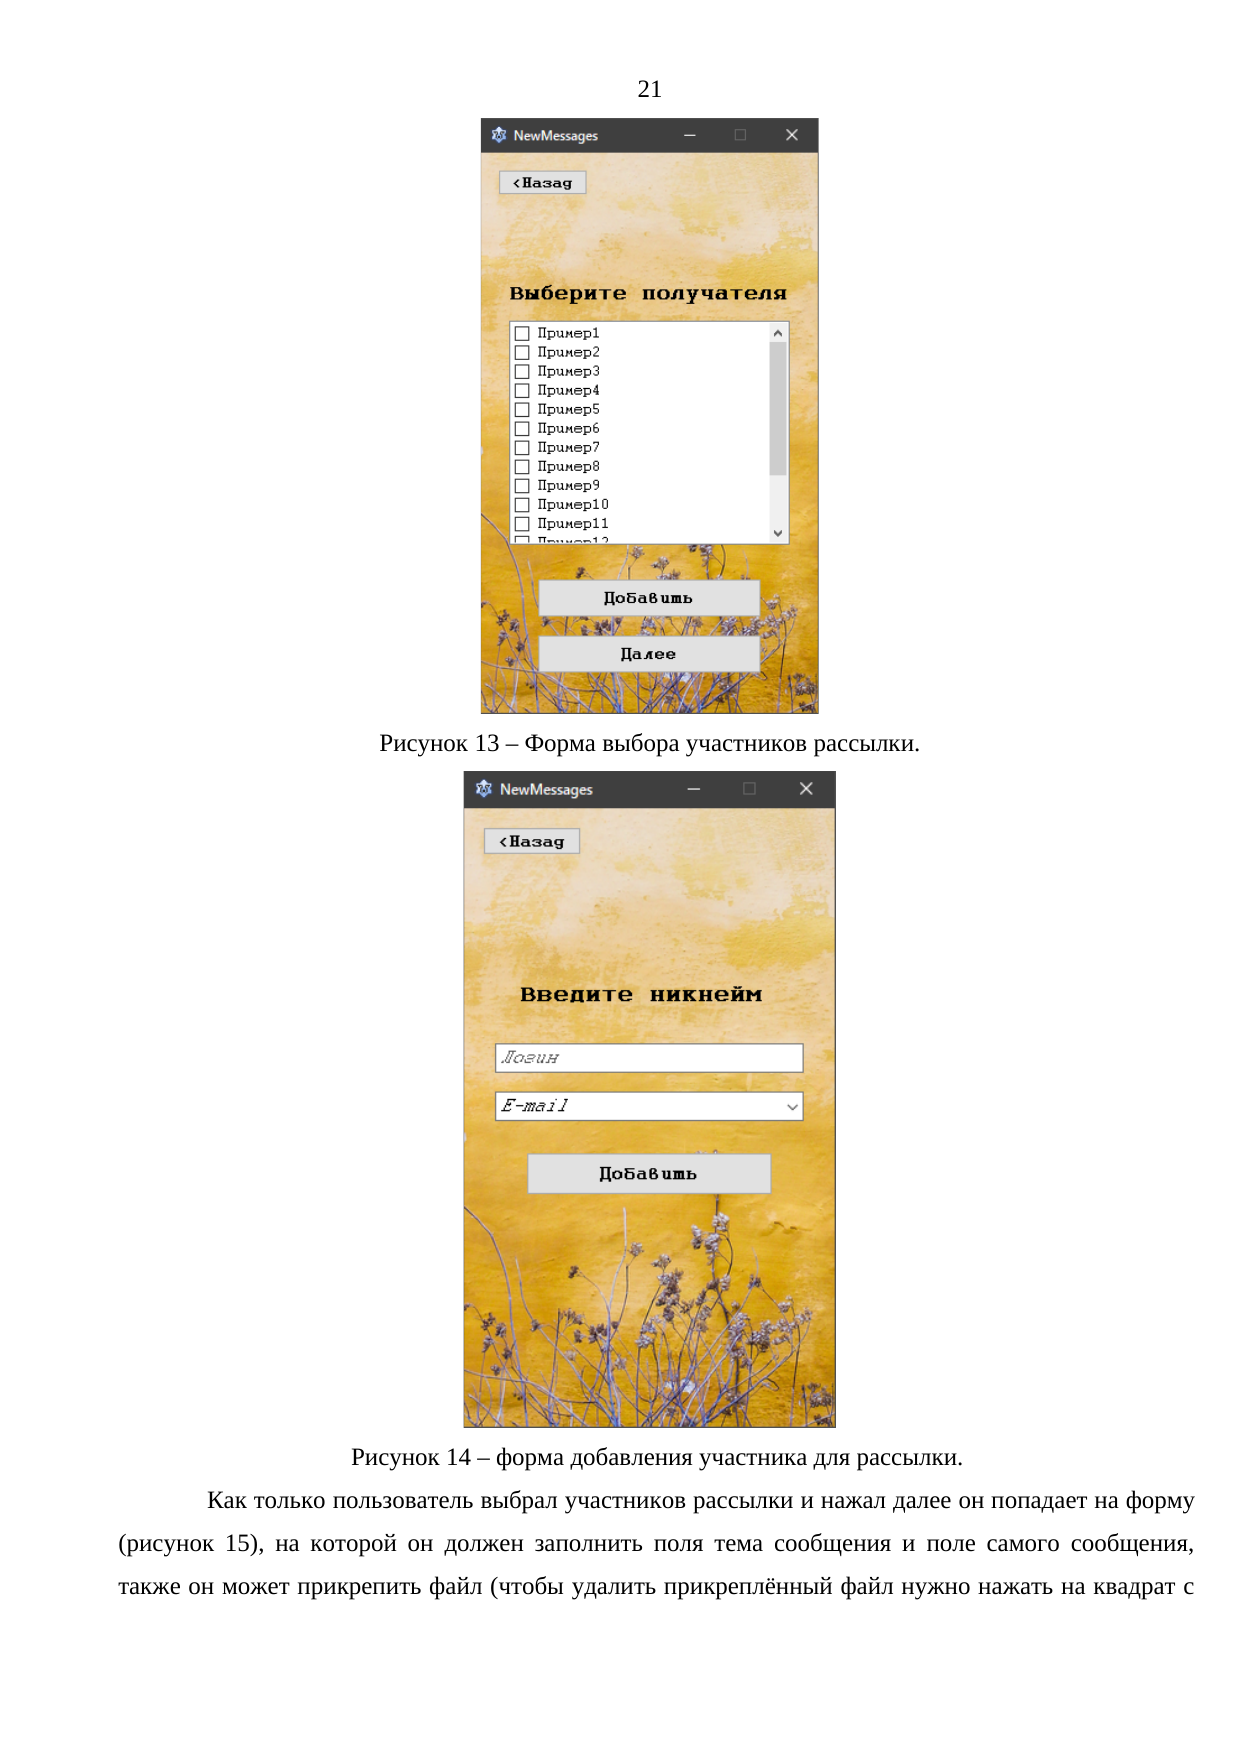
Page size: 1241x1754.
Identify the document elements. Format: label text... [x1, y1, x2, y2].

text Рисунок 13 – Форма выбора участников рассылки. [118, 728, 1181, 757]
text Рисунок 14 – форма добавления участника для рассылки. [118, 1442, 1196, 1470]
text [118, 1485, 1196, 1600]
picture [463, 771, 836, 1428]
picture [480, 118, 819, 714]
